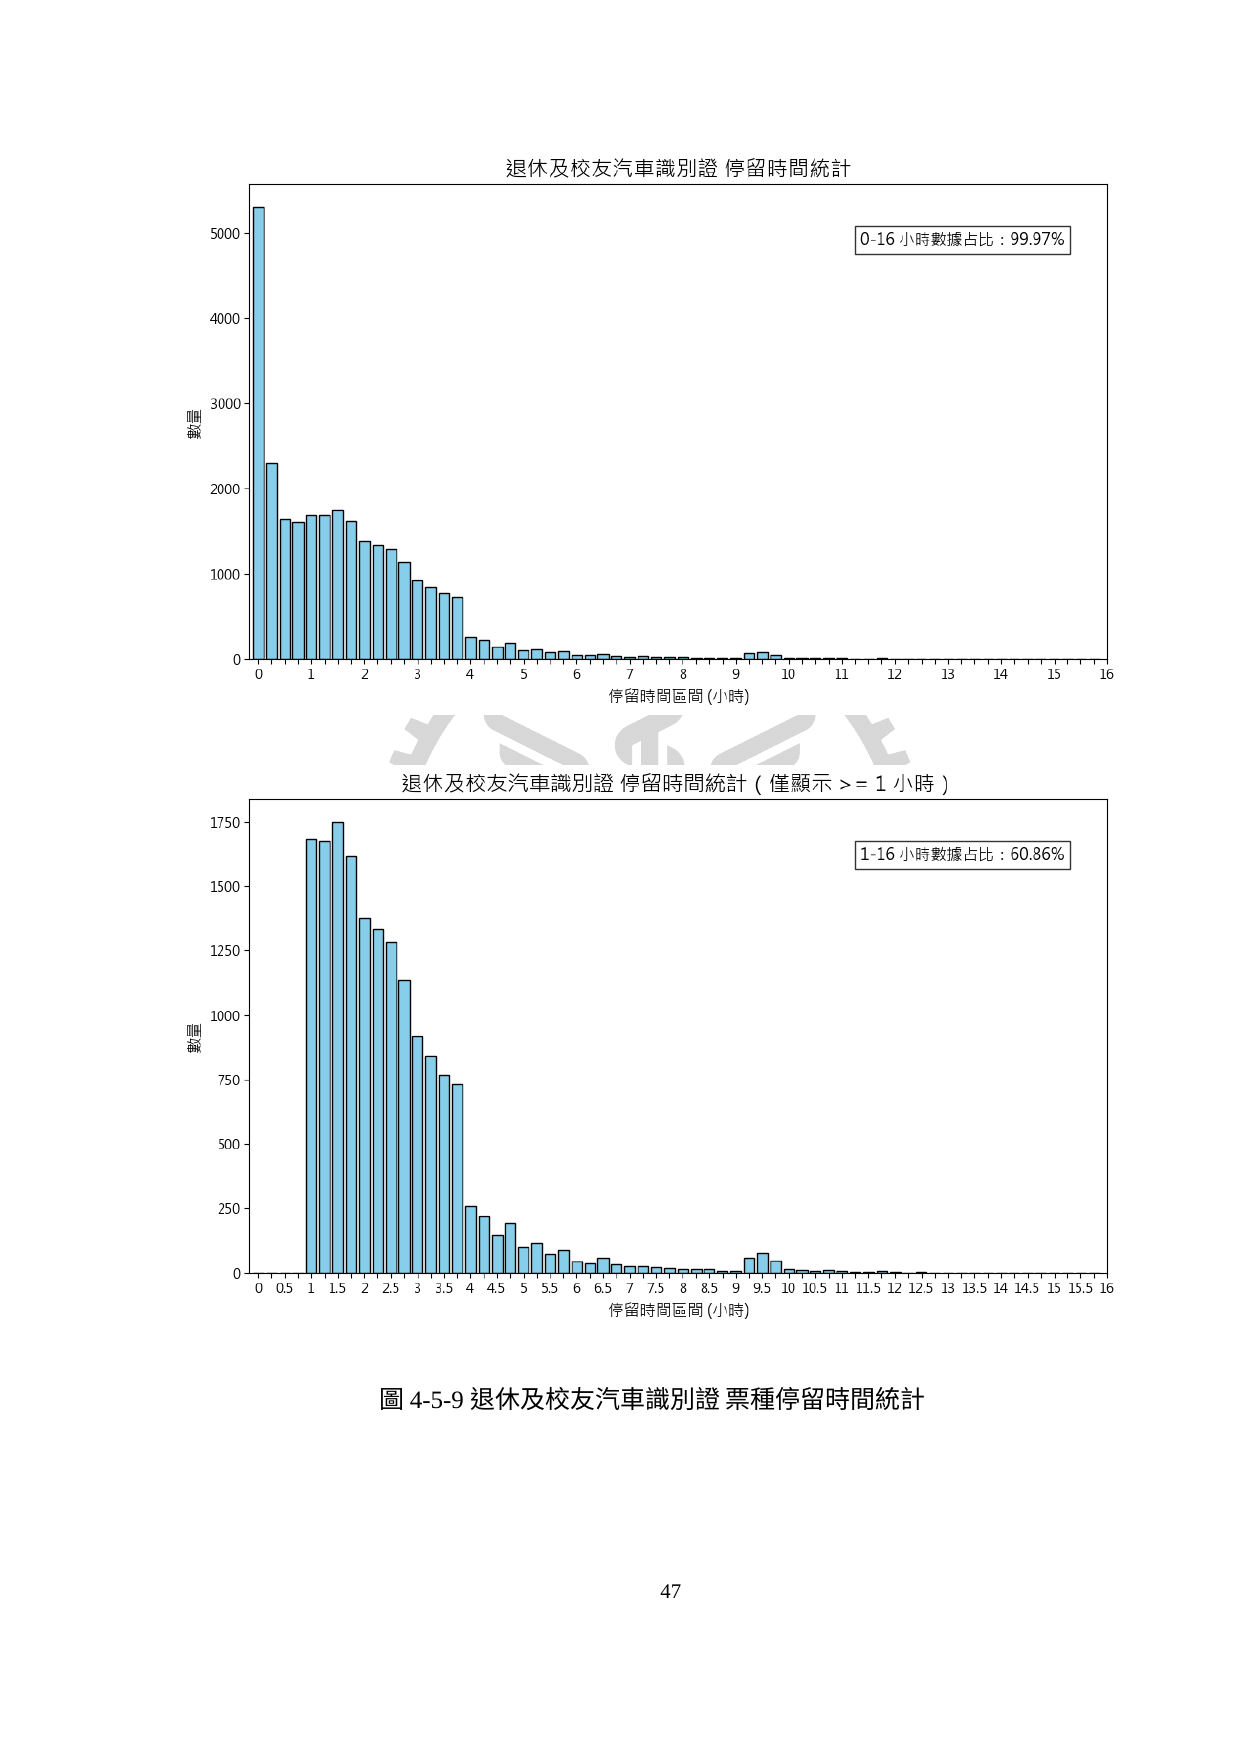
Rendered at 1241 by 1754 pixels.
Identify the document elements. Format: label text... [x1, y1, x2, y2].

picture [177, 150, 1123, 715]
text 圖4-5-9 退休及校友汽車識別證 票種停留時間統計 [187, 1379, 1097, 1417]
picture [177, 765, 1123, 1329]
